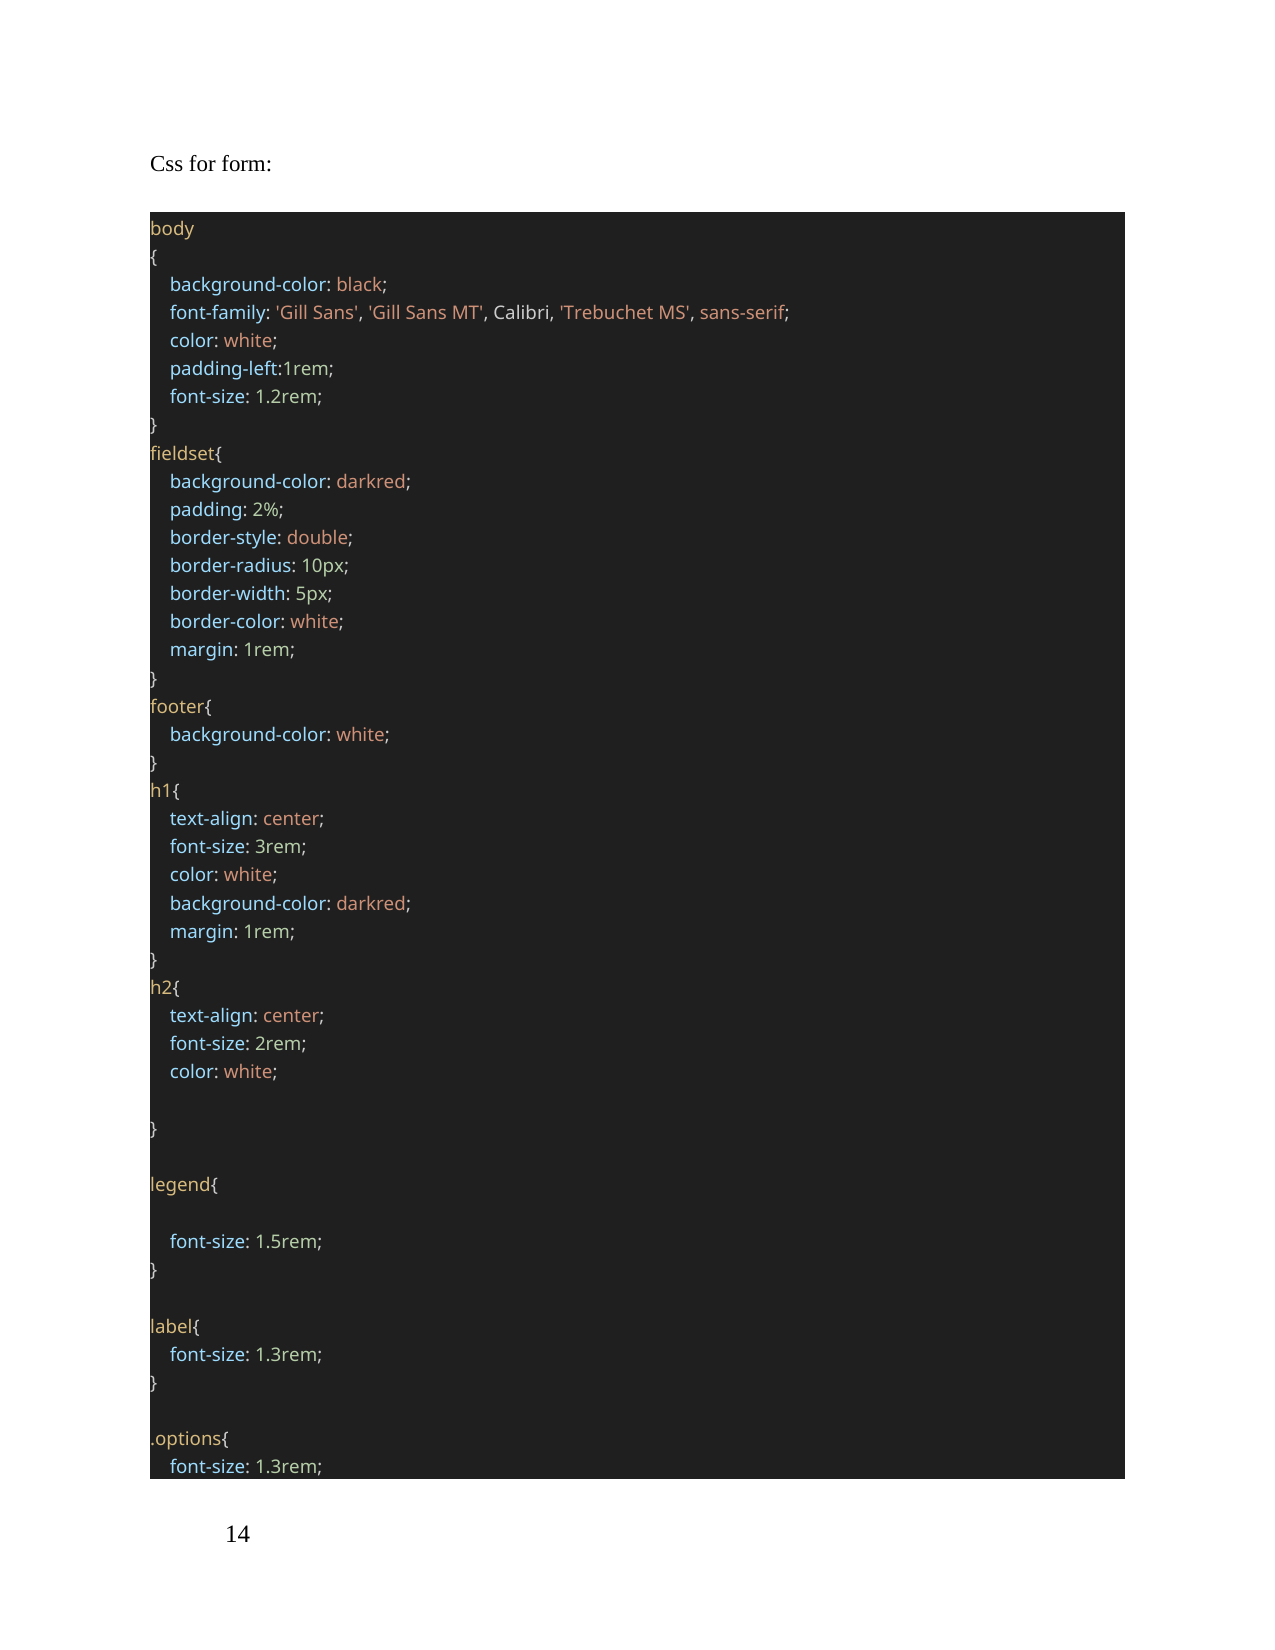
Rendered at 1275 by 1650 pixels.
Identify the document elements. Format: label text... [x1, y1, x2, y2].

text font-size: 1.2rem; [150, 381, 1125, 409]
text } [150, 409, 1125, 437]
text margin: 1rem; [150, 915, 1125, 943]
text color: white; [150, 859, 1125, 887]
text padding-left:1rem; [150, 353, 1125, 381]
text border-width: 5px; [150, 578, 1125, 606]
text } [150, 1113, 1125, 1141]
text } [150, 943, 1125, 972]
text { [150, 240, 1125, 268]
text label{ [150, 1310, 1125, 1338]
text .options{ [150, 1423, 1125, 1451]
text text-align: center; [150, 1000, 1125, 1028]
text fieldset{ [150, 437, 1125, 465]
text font-family: 'Gill Sans', 'Gill Sans MT', Calibri, 'Trebuchet MS', sans-serif; [150, 297, 1125, 325]
text color: white; [150, 1056, 1125, 1084]
text font-size: 1.3rem; [150, 1338, 1125, 1367]
text margin: 1rem; [150, 634, 1125, 662]
text } [150, 747, 1125, 775]
text legend{ [150, 1169, 1125, 1197]
text text-align: center; [150, 803, 1125, 831]
text font-size: 1.3rem; [150, 1451, 1125, 1479]
text color: white; [150, 325, 1125, 353]
text h1{ [150, 775, 1125, 803]
text background-color: darkred; [150, 887, 1125, 915]
text font-size: 3rem; [150, 831, 1125, 859]
text border-radius: 10px; [150, 550, 1125, 578]
text border-style: double; [150, 522, 1125, 550]
text } [150, 662, 1125, 690]
text background-color: black; [150, 268, 1125, 297]
text font-size: 2rem; [150, 1028, 1125, 1056]
text } [150, 1254, 1125, 1282]
text background-color: white; [150, 718, 1125, 747]
text body [150, 212, 1125, 240]
text } [150, 1367, 1125, 1395]
text background-color: darkred; [150, 465, 1125, 493]
text padding: 2%; [150, 493, 1125, 522]
text footer{ [150, 690, 1125, 718]
text border-color: white; [150, 606, 1125, 634]
text Css for form: [150, 150, 1125, 176]
text font-size: 1.5rem; [150, 1226, 1125, 1254]
text h2{ [150, 972, 1125, 1000]
